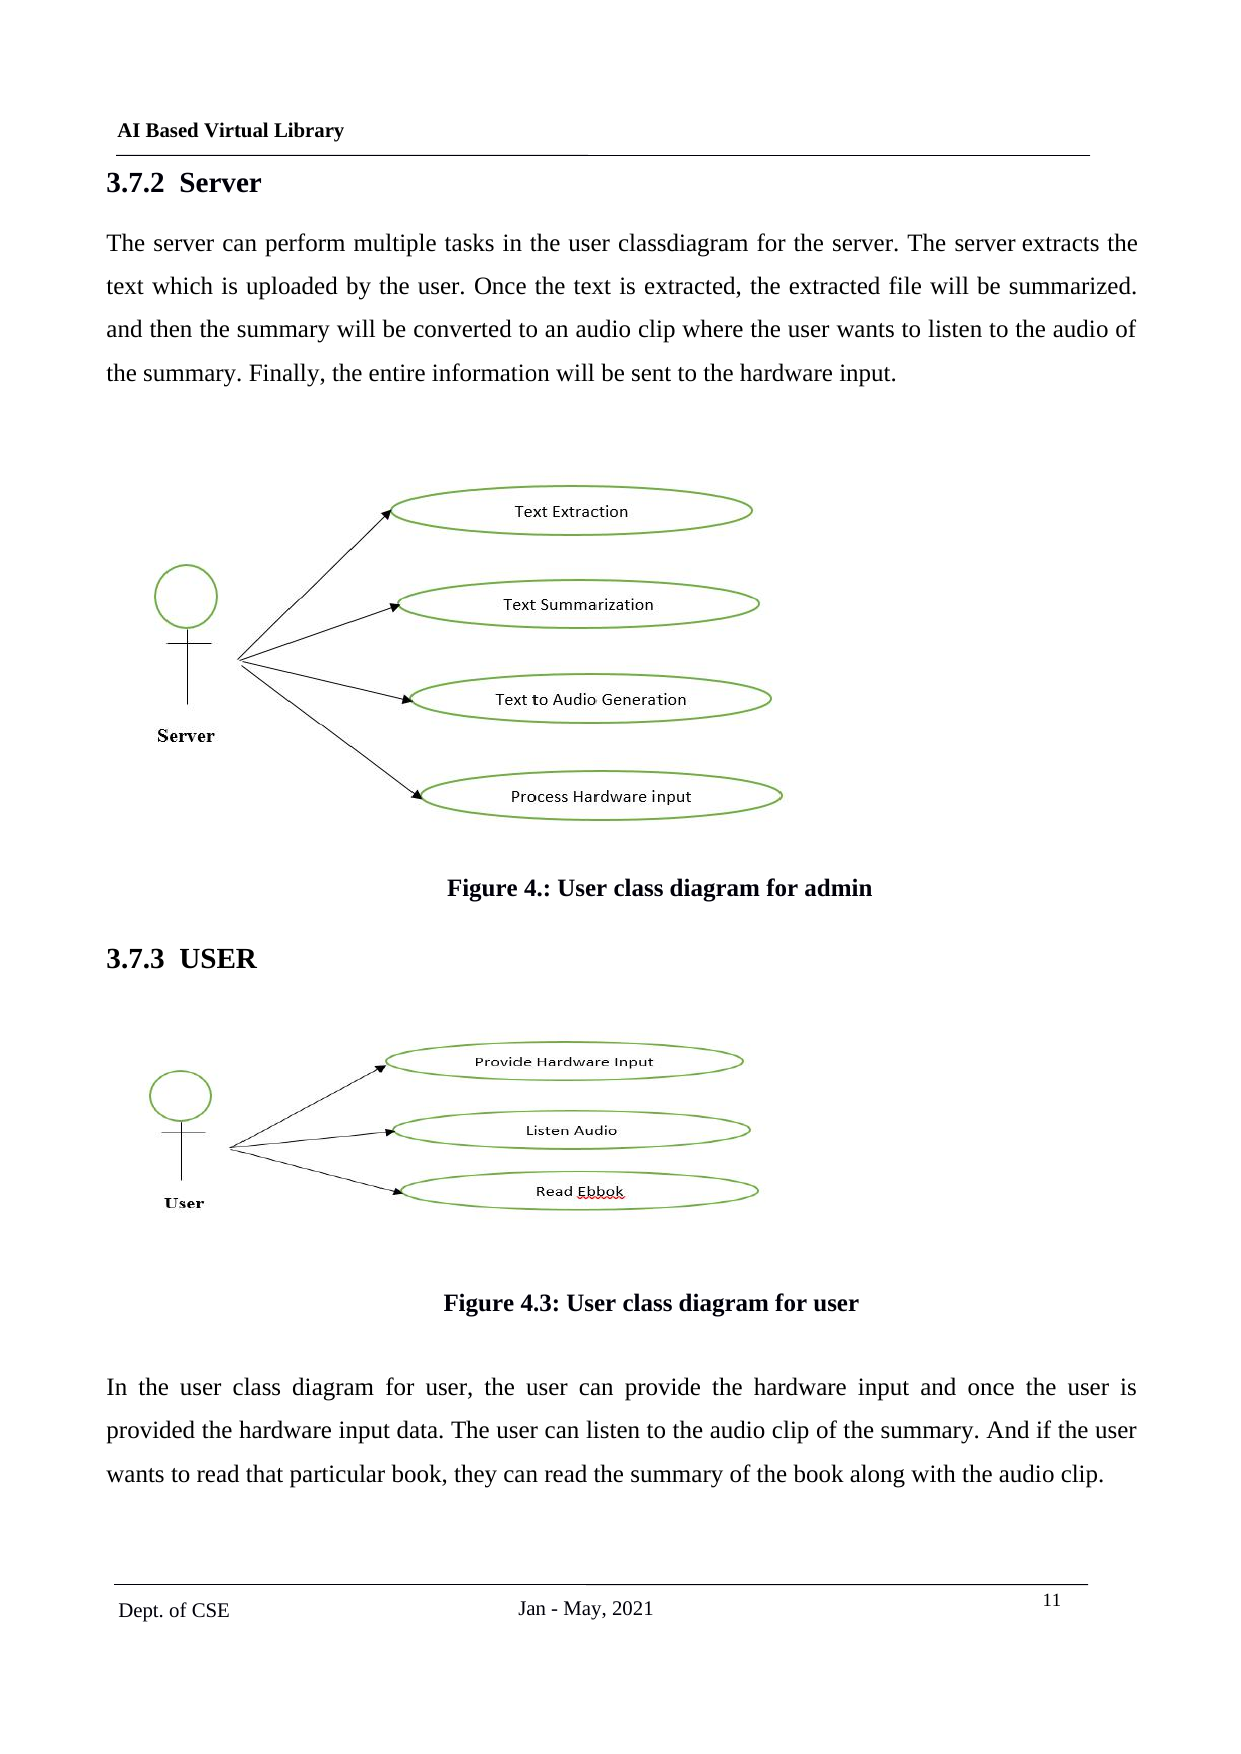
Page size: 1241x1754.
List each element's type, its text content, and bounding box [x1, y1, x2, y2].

text In the user class diagram for user, the user can provide the hardware input and once the user is provided the hardware input data. The user can listen to the audio clip of the summary. And if the user wants to read that particular book, they can read the summary of the book along with the audio clip. [106, 1372, 1138, 1487]
text Figure 4.: User class diagram for admin [447, 873, 1138, 902]
subtitle 3.7.2 Server [106, 166, 1138, 199]
picture [106, 1019, 795, 1289]
subtitle 3.7.3 USER [106, 941, 1138, 975]
text Figure 4.3: User class diagram for user [443, 1288, 1138, 1317]
picture [106, 473, 842, 851]
text The server can perform multiple tasks in the user classdiagram for the server. The server extracts the text which is uploaded by the user. Once the text is extracted, the extracted file will be summarized. and then the summary will be converted to an audio clip where the user wants to listen to the audio of the summary. Finally, the entire information will be sent to the hardware input. [106, 228, 1138, 386]
